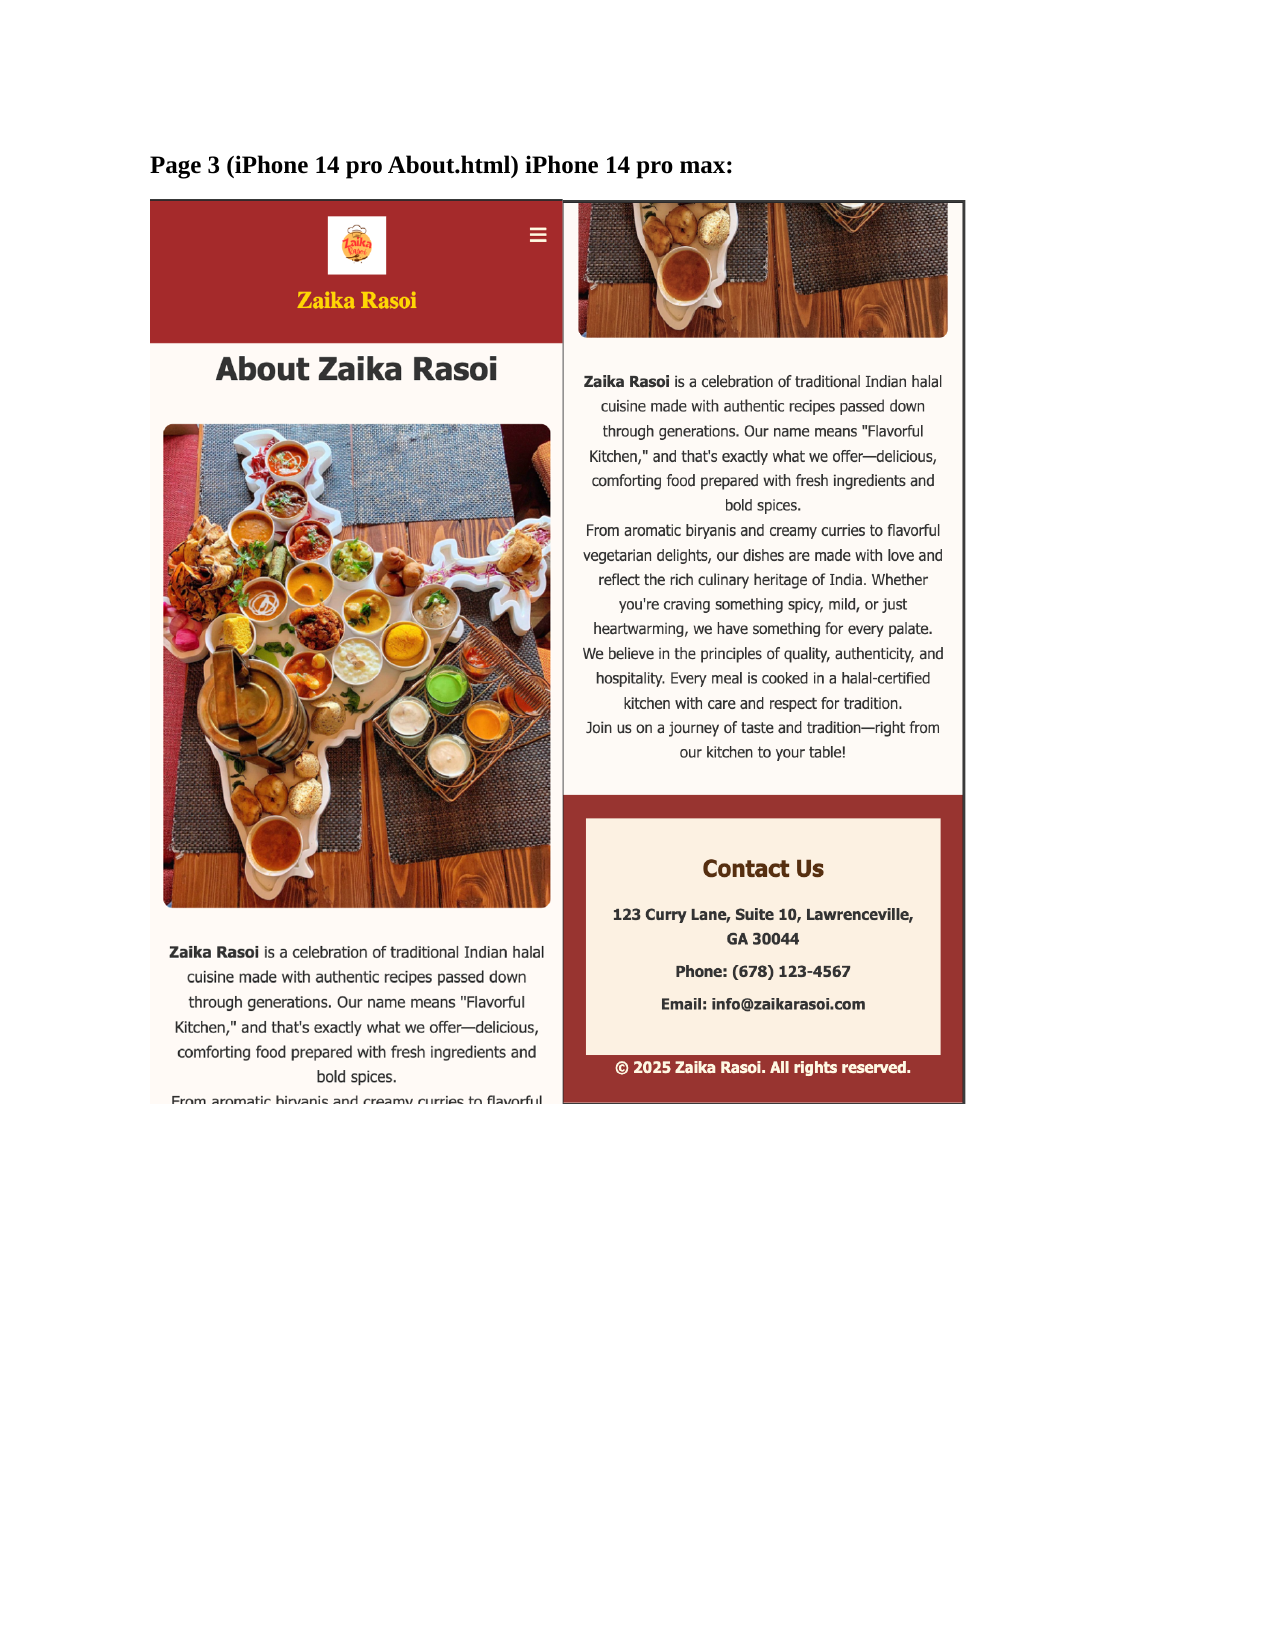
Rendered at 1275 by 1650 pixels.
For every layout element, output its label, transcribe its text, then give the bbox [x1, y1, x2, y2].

text Page 3 (iPhone 14 pro About.html) iPhone 14 pro max: [150, 150, 1125, 179]
picture [150, 199, 966, 1104]
